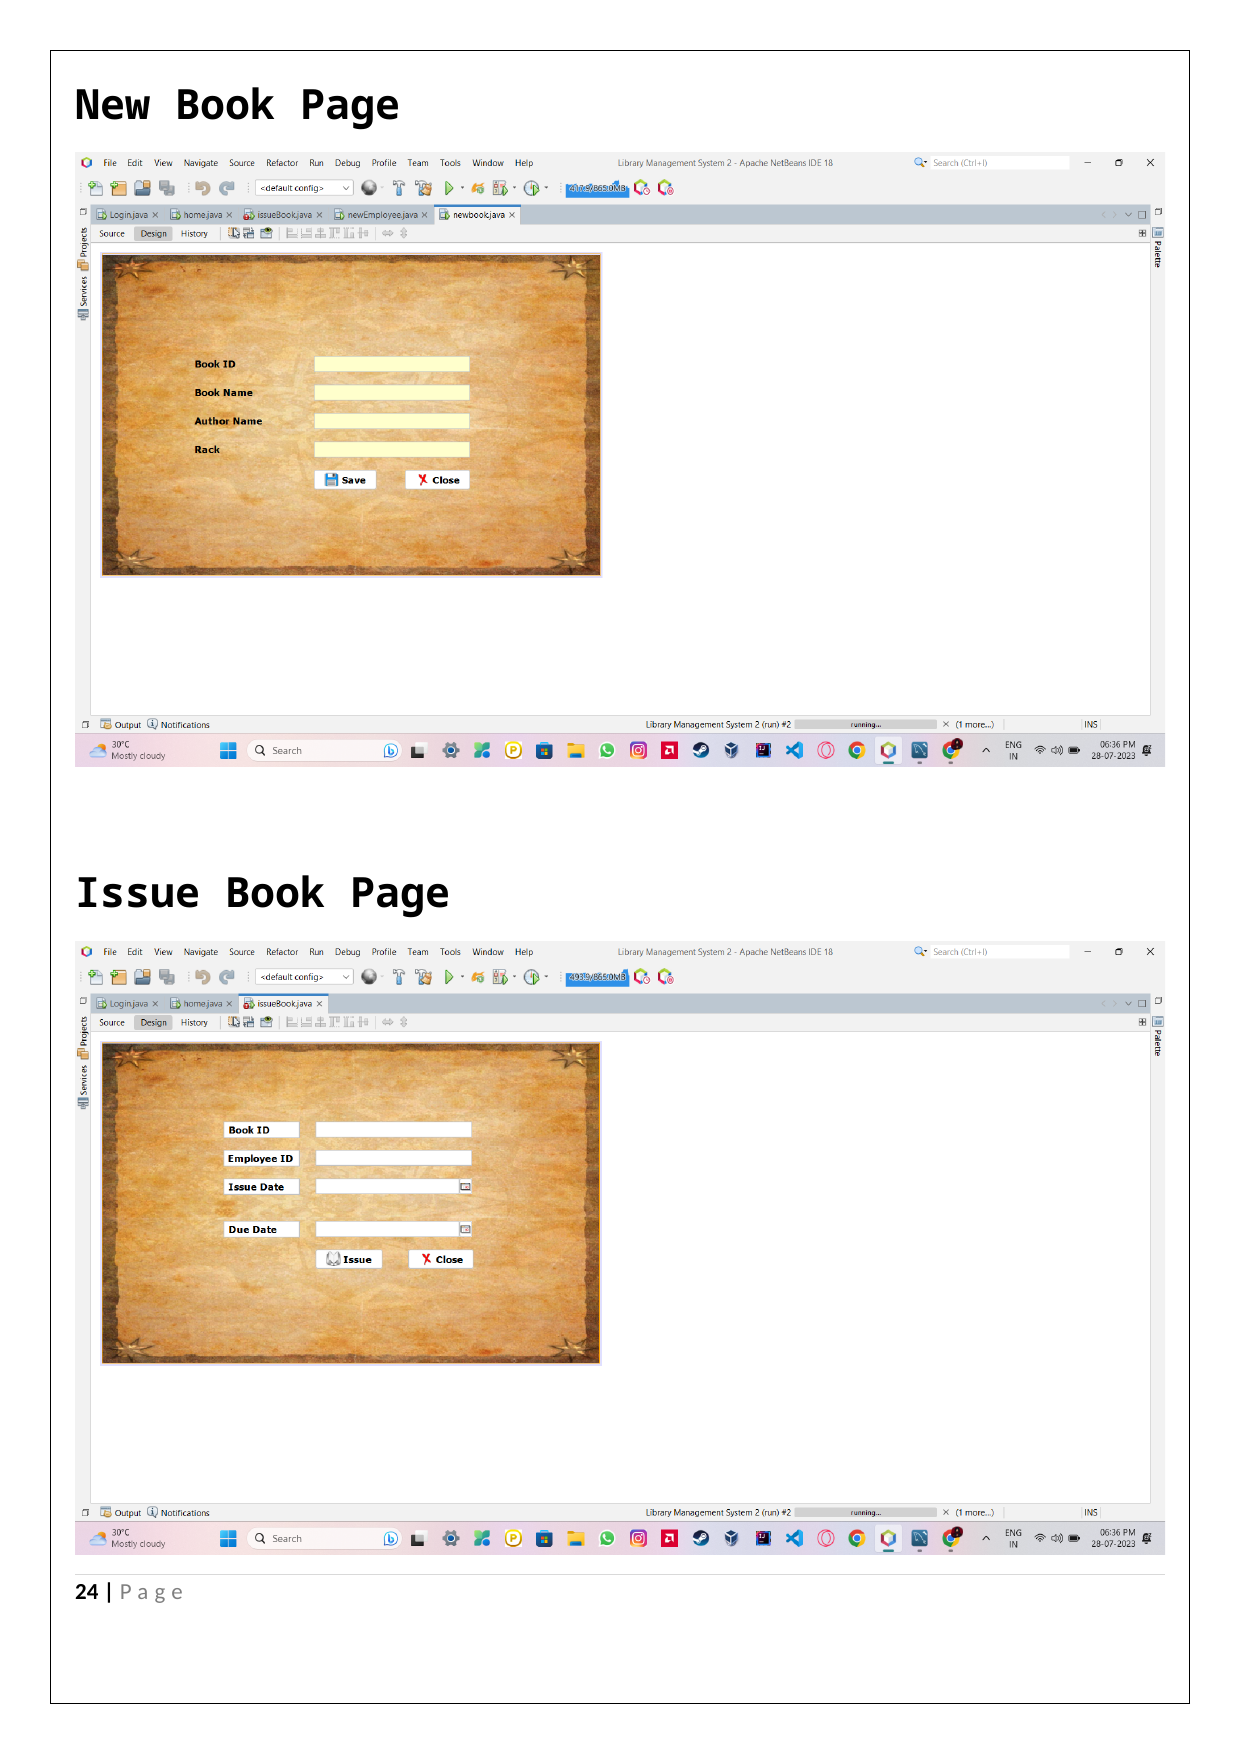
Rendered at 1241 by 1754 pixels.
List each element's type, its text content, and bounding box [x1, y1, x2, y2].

text New Book Page [75, 75, 1165, 132]
text Issue Book Page [75, 863, 1165, 920]
picture [75, 152, 1166, 767]
picture [75, 941, 1166, 1555]
